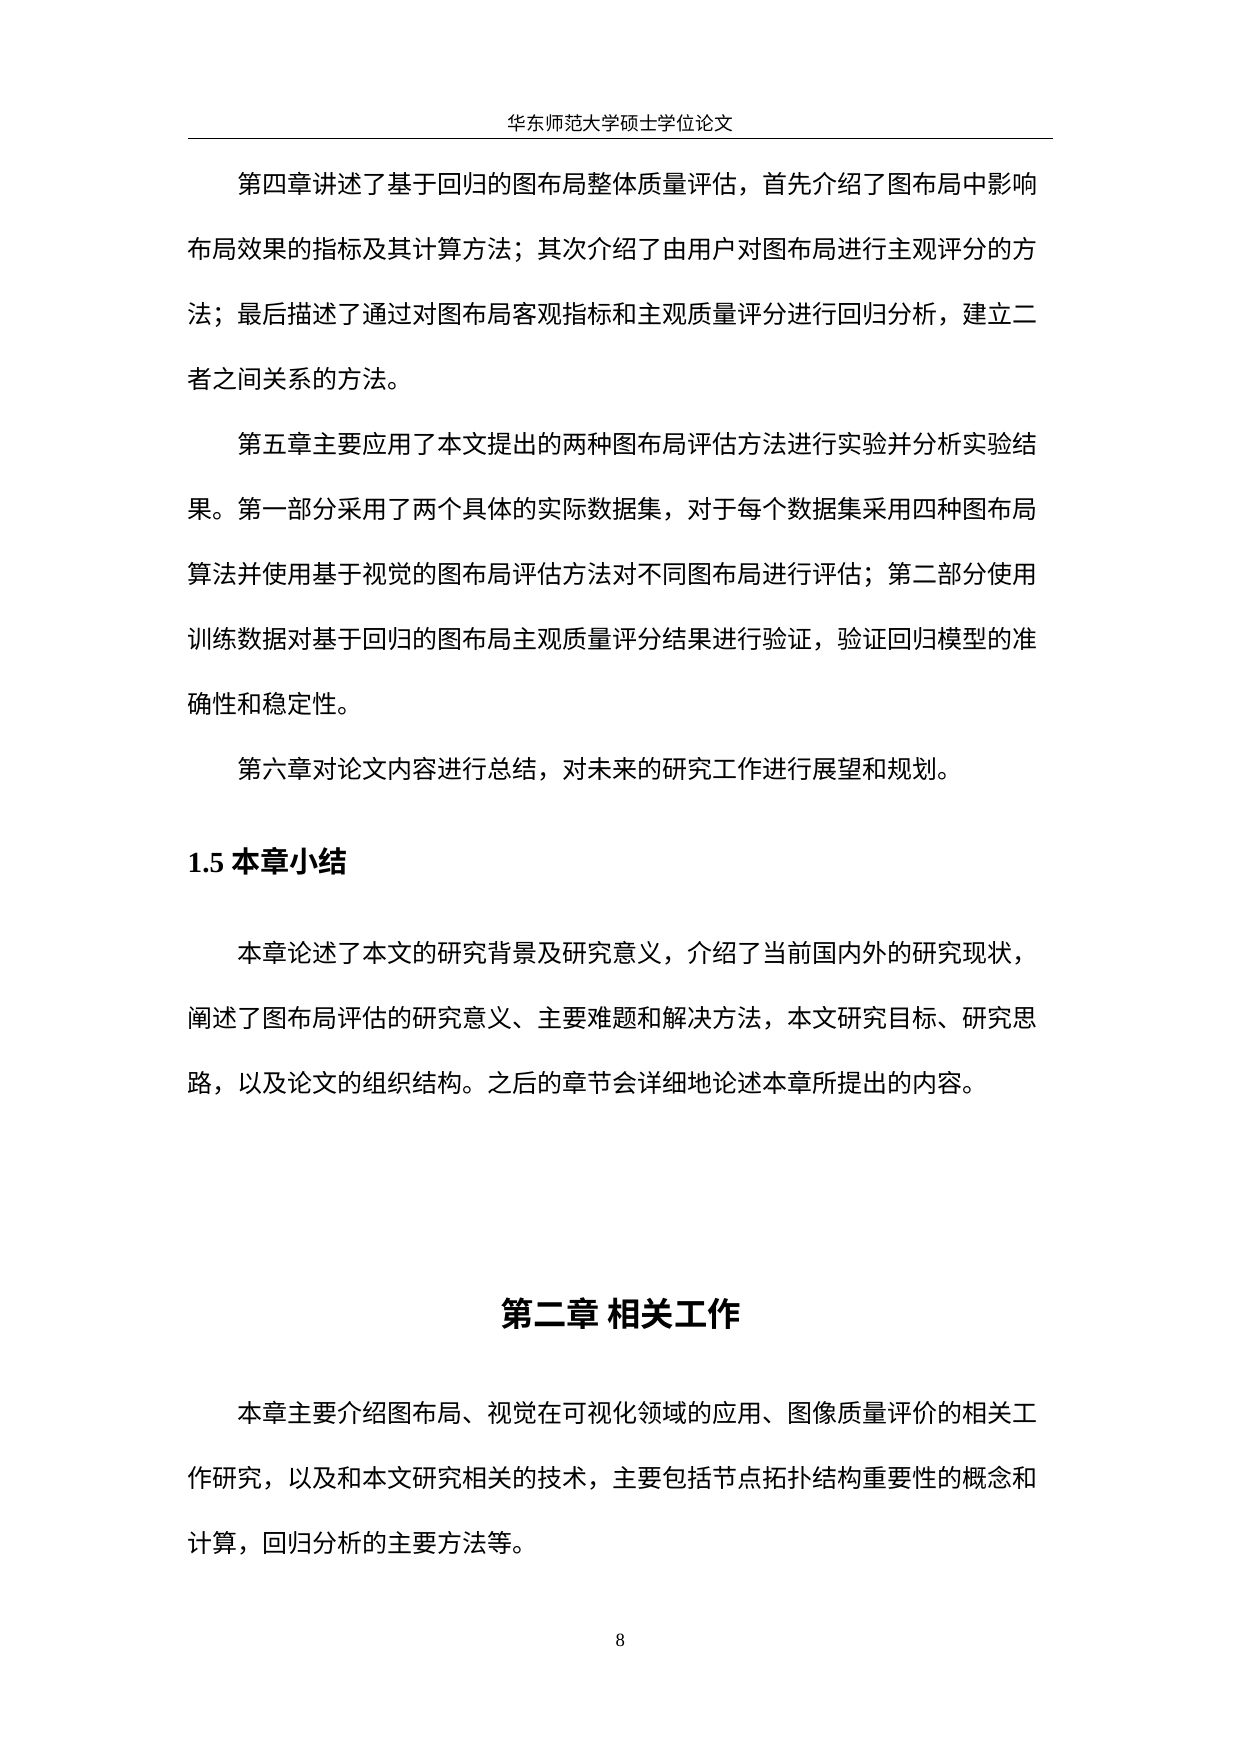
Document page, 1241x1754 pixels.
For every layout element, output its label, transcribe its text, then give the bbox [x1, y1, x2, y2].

text 第四章讲述了基于回归的图布局整体质量评估，首先介绍了图布局中影响布局效果的指标及其计算方法；其次介绍了由用户对图布局进行主观评分的方法；最后描述了通过对图布局客观指标和主观质量评分进行回归分析，建立二者之间关系的方法。 [187, 150, 1053, 410]
text 本章主要介绍图布局、视觉在可视化领域的应用、图像质量评价的相关工作研究，以及和本文研究相关的技术，主要包括节点拓扑结构重要性的概念和计算，回归分析的主要方法等。 [187, 1379, 1053, 1574]
subtitle 1.5 本章小结 [187, 827, 1053, 892]
text 第五章主要应用了本文提出的两种图布局评估方法进行实验并分析实验结果。第一部分采用了两个具体的实际数据集，对于每个数据集采用四种图布局算法并使用基于视觉的图布局评估方法对不同图布局进行评估；第二部分使用训练数据对基于回归的图布局主观质量评分结果进行验证，验证回归模型的准确性和稳定性。 [187, 410, 1053, 735]
text 本章论述了本文的研究背景及研究意义，介绍了当前国内外的研究现状，阐述了图布局评估的研究意义、主要难题和解决方法，本文研究目标、研究思路，以及论文的组织结构。之后的章节会详细地论述本章所提出的内容。 [187, 919, 1053, 1114]
subtitle 第二章 相关工作 [187, 1279, 1053, 1344]
text 第六章对论文内容进行总结，对未来的研究工作进行展望和规划。 [187, 735, 1053, 800]
